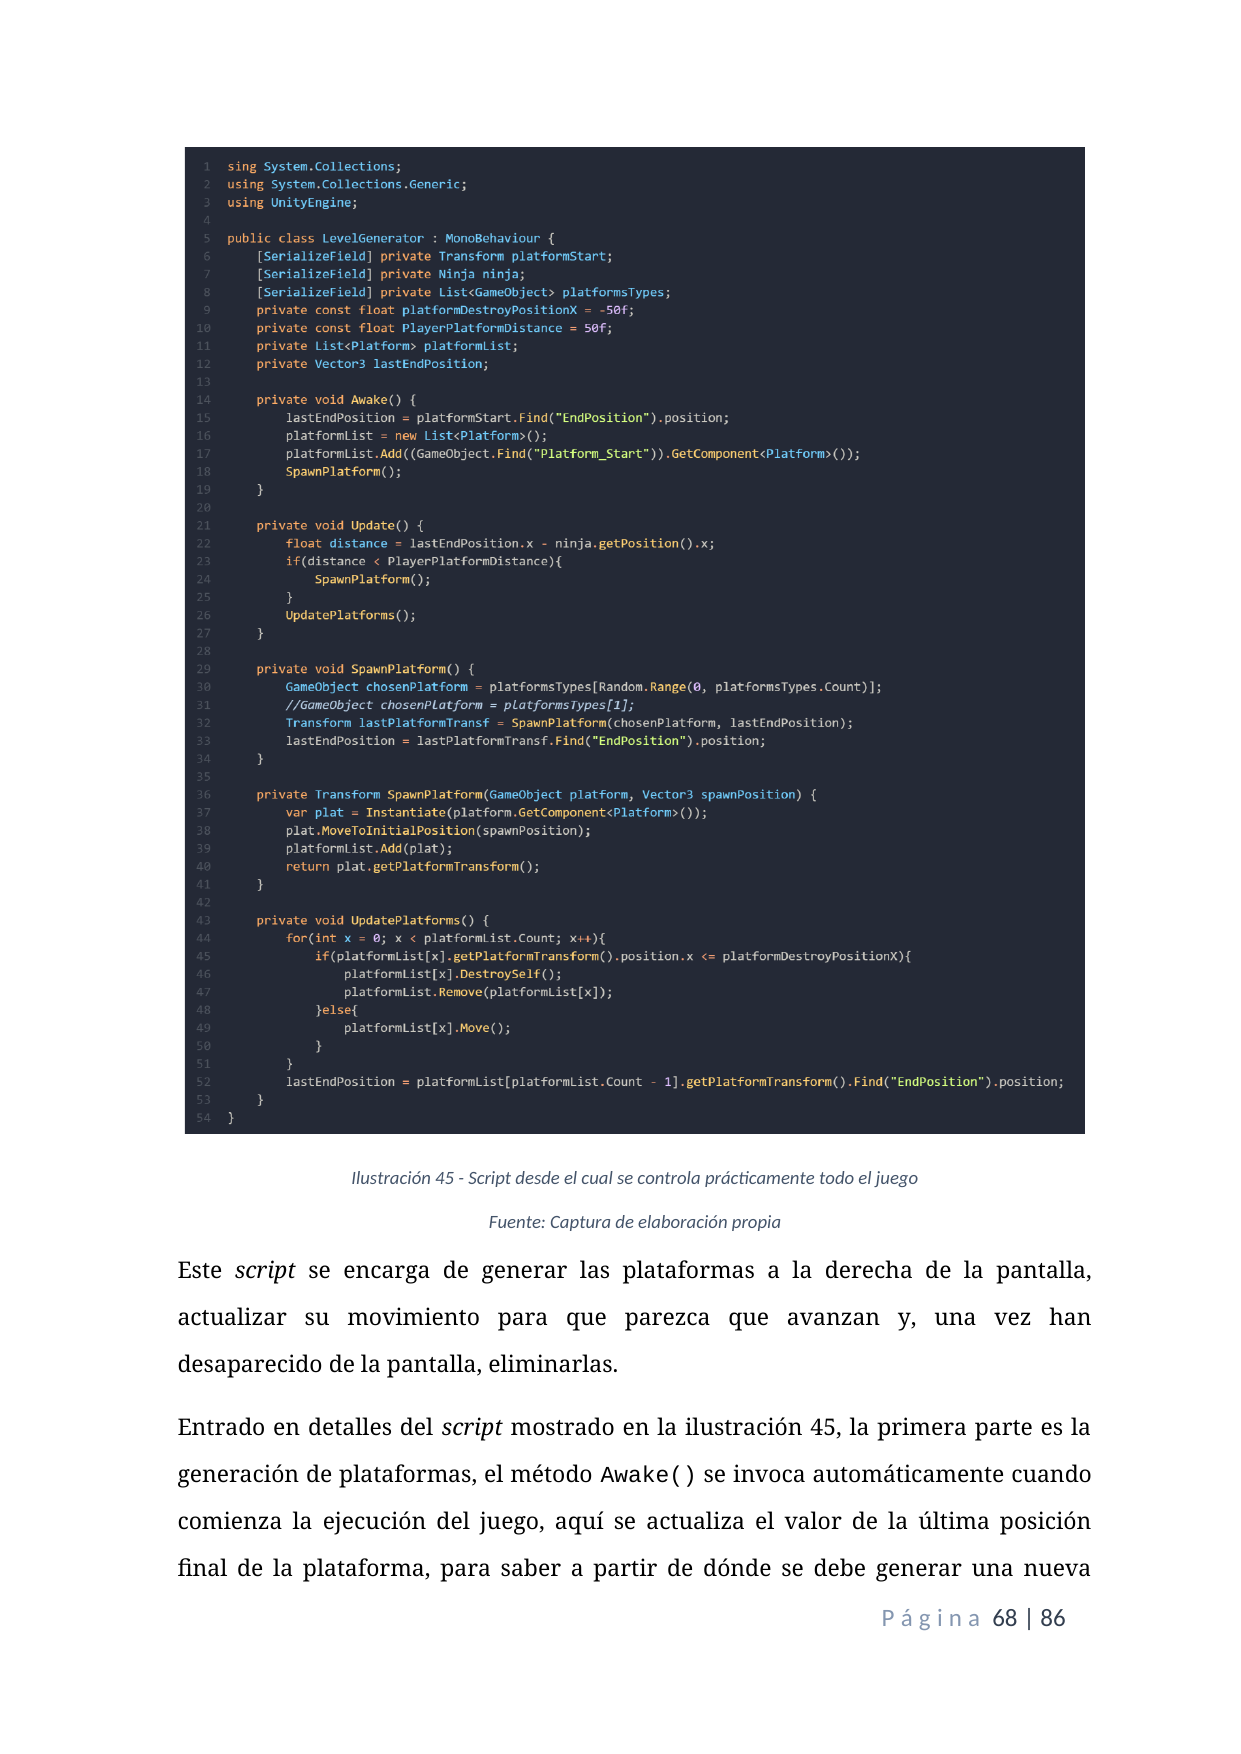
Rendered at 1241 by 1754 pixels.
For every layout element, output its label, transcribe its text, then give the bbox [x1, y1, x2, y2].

text Fuente: Captura de elaboración propia [177, 1210, 1092, 1233]
picture [184, 147, 1085, 1134]
text Este script se encarga de generar las plataformas a la derecha de la pantalla, actualizar su movimiento para que parezca que avanzan y, una vez han desaparecido de la pantalla, eliminarlas. [177, 1254, 1092, 1379]
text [177, 1411, 1092, 1583]
